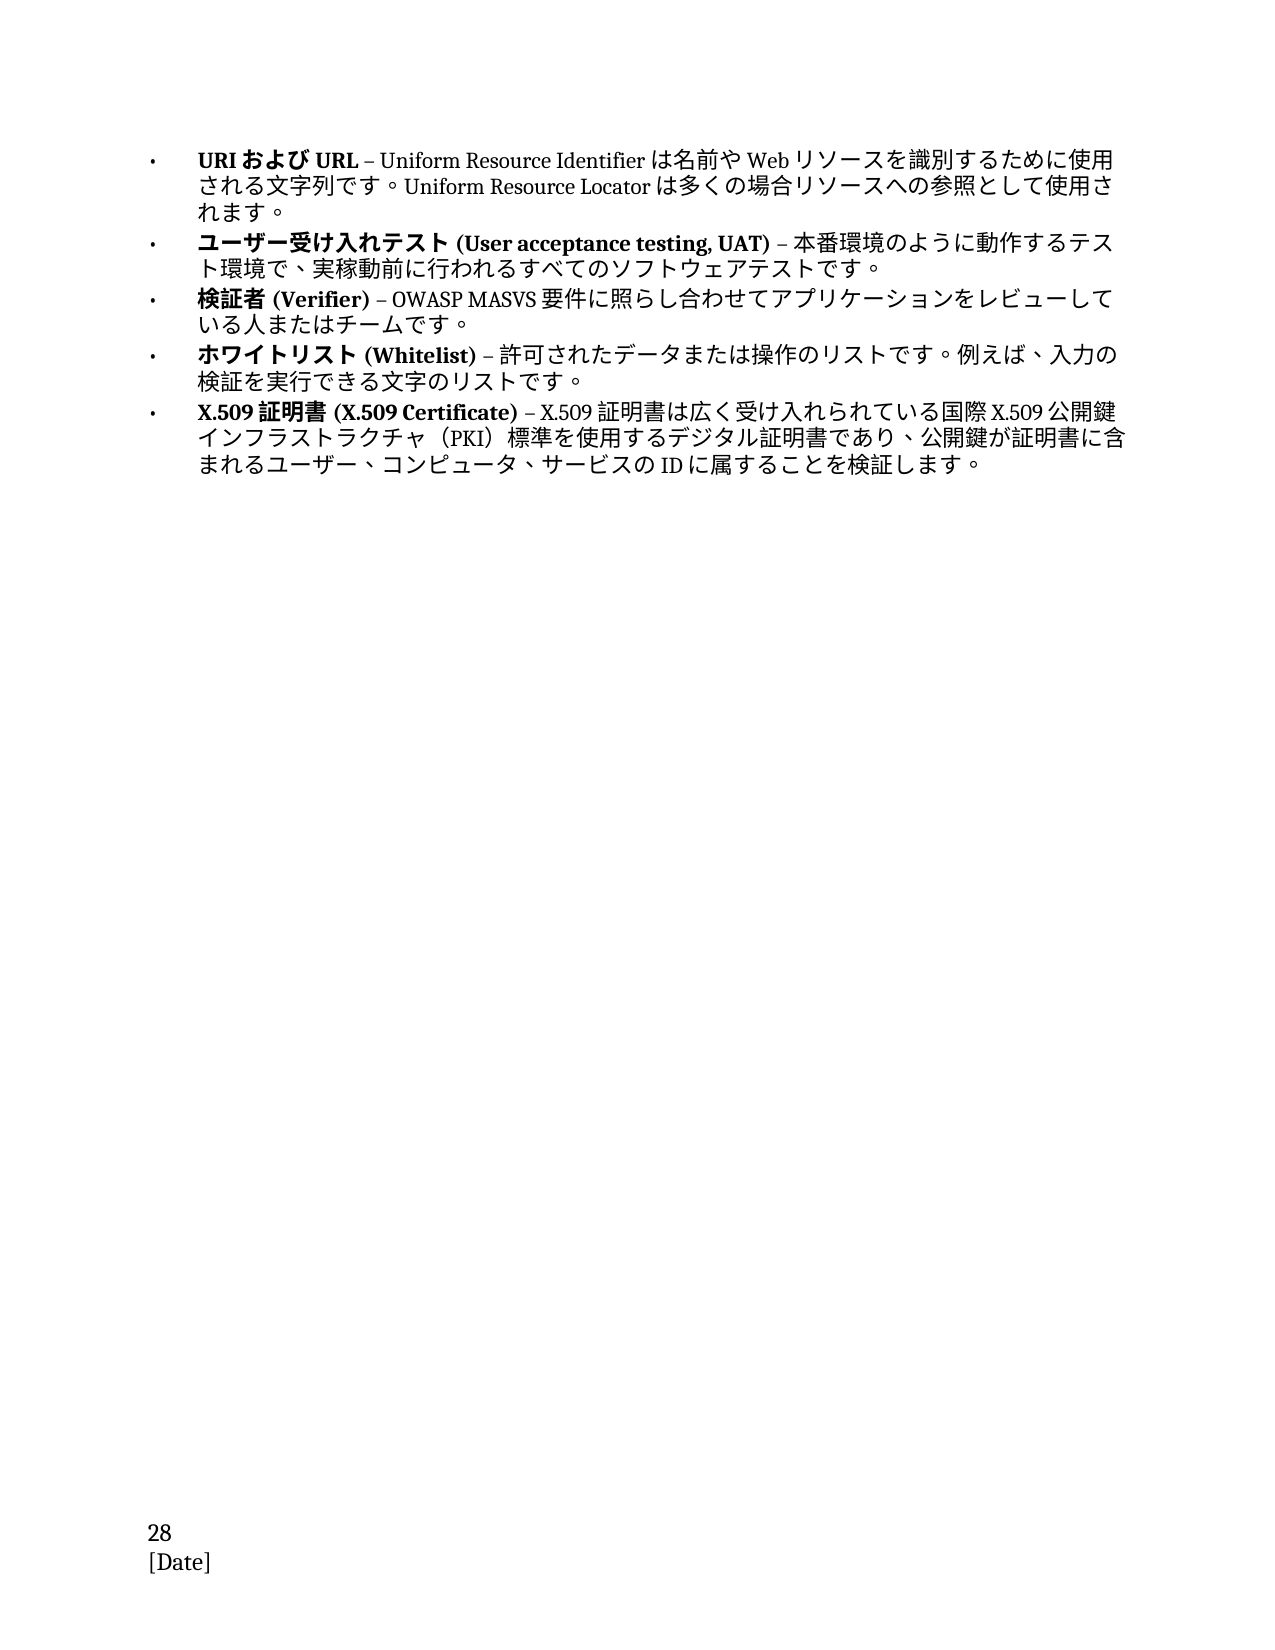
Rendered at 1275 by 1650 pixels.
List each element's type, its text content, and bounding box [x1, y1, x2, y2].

list URI および URL – Uniform Resource Identifier は名前やWebリソースを識別するために使用される文字列です。Uniform Resource Locator は多くの場合リソースへの参照として使用されます。 [148, 148, 1127, 227]
list 検証者 (Verifier) – OWASP MASVS 要件に照らし合わせてアプリケーションをレビューしている人またはチームです。 [148, 287, 1127, 339]
list ユーザー受け入れテスト (User acceptance testing, UAT) – 本番環境のように動作するテスト環境で、実稼動前に行われるすべてのソフトウェアテストです。 [148, 230, 1127, 283]
list ホワイトリスト (Whitelist) – 許可されたデータまたは操作のリストです。例えば、入力の検証を実行できる文字のリストです。 [148, 343, 1127, 396]
list X.509 証明書 (X.509 Certificate) – X.509 証明書は広く受け入れられている国際X.509公開鍵インフラストラクチャ（PKI）標準を使用するデジタル証明書であり、公開鍵が証明書に含まれるユーザー、コンピュータ、サービスのIDに属することを検証します。 [148, 400, 1127, 479]
